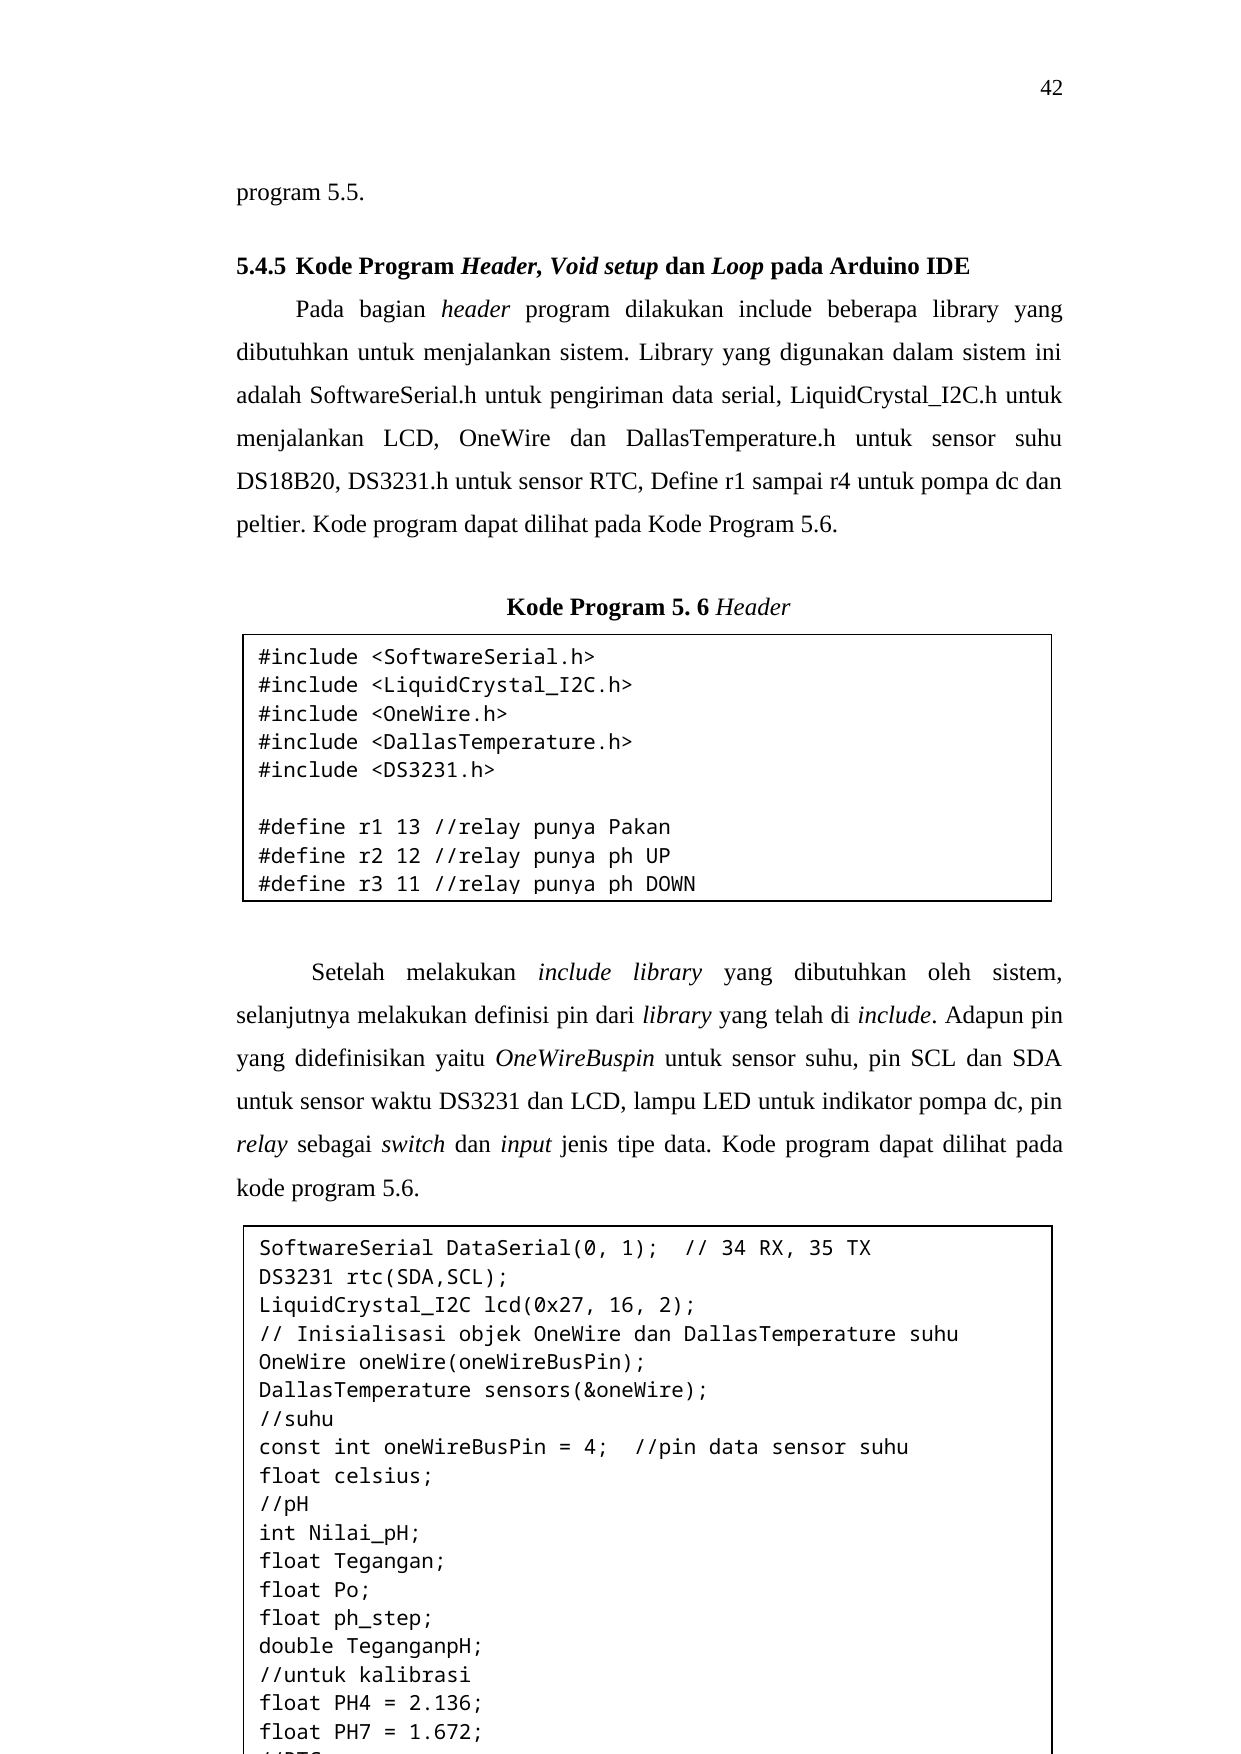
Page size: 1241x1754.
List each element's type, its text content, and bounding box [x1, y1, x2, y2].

subtitle Kode Program Header, Void setup dan Loop pada Arduino IDE [236, 251, 1063, 279]
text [236, 177, 1063, 206]
text Setelah melakukan include library yang dibutuhkan oleh sistem, selanjutnya melakukan definisi pin dari library yang telah di include. Adapun pin yang didefinisikan yaitu OneWireBuspin untuk sensor suhu, pin SCL dan SDA untuk sensor waktu DS3231 dan LCD, lampu LED untuk indikator pompa dc, pin relay sebagai switch dan input jenis tipe data. Kode program dapat dilihat pada kode program 5.6. Kode Program 5.6 Header (Lanjutan) [236, 660, 1063, 1201]
text Pada bagian header program dilakukan include beberapa library yang dibutuhkan untuk menjalankan sistem. Library yang digunakan dalam sistem ini adalah SoftwareSerial.h untuk pengiriman data serial, LiquidCrystal_I2C.h untuk menjalankan LCD, OneWire dan DallasTemperature.h untuk sensor suhu DS18B20, DS3231.h untuk sensor RTC, Define r1 sampai r4 untuk pompa dc dan peltier. Kode program dapat dilihat pada Kode Program 5.6. [236, 294, 1063, 538]
